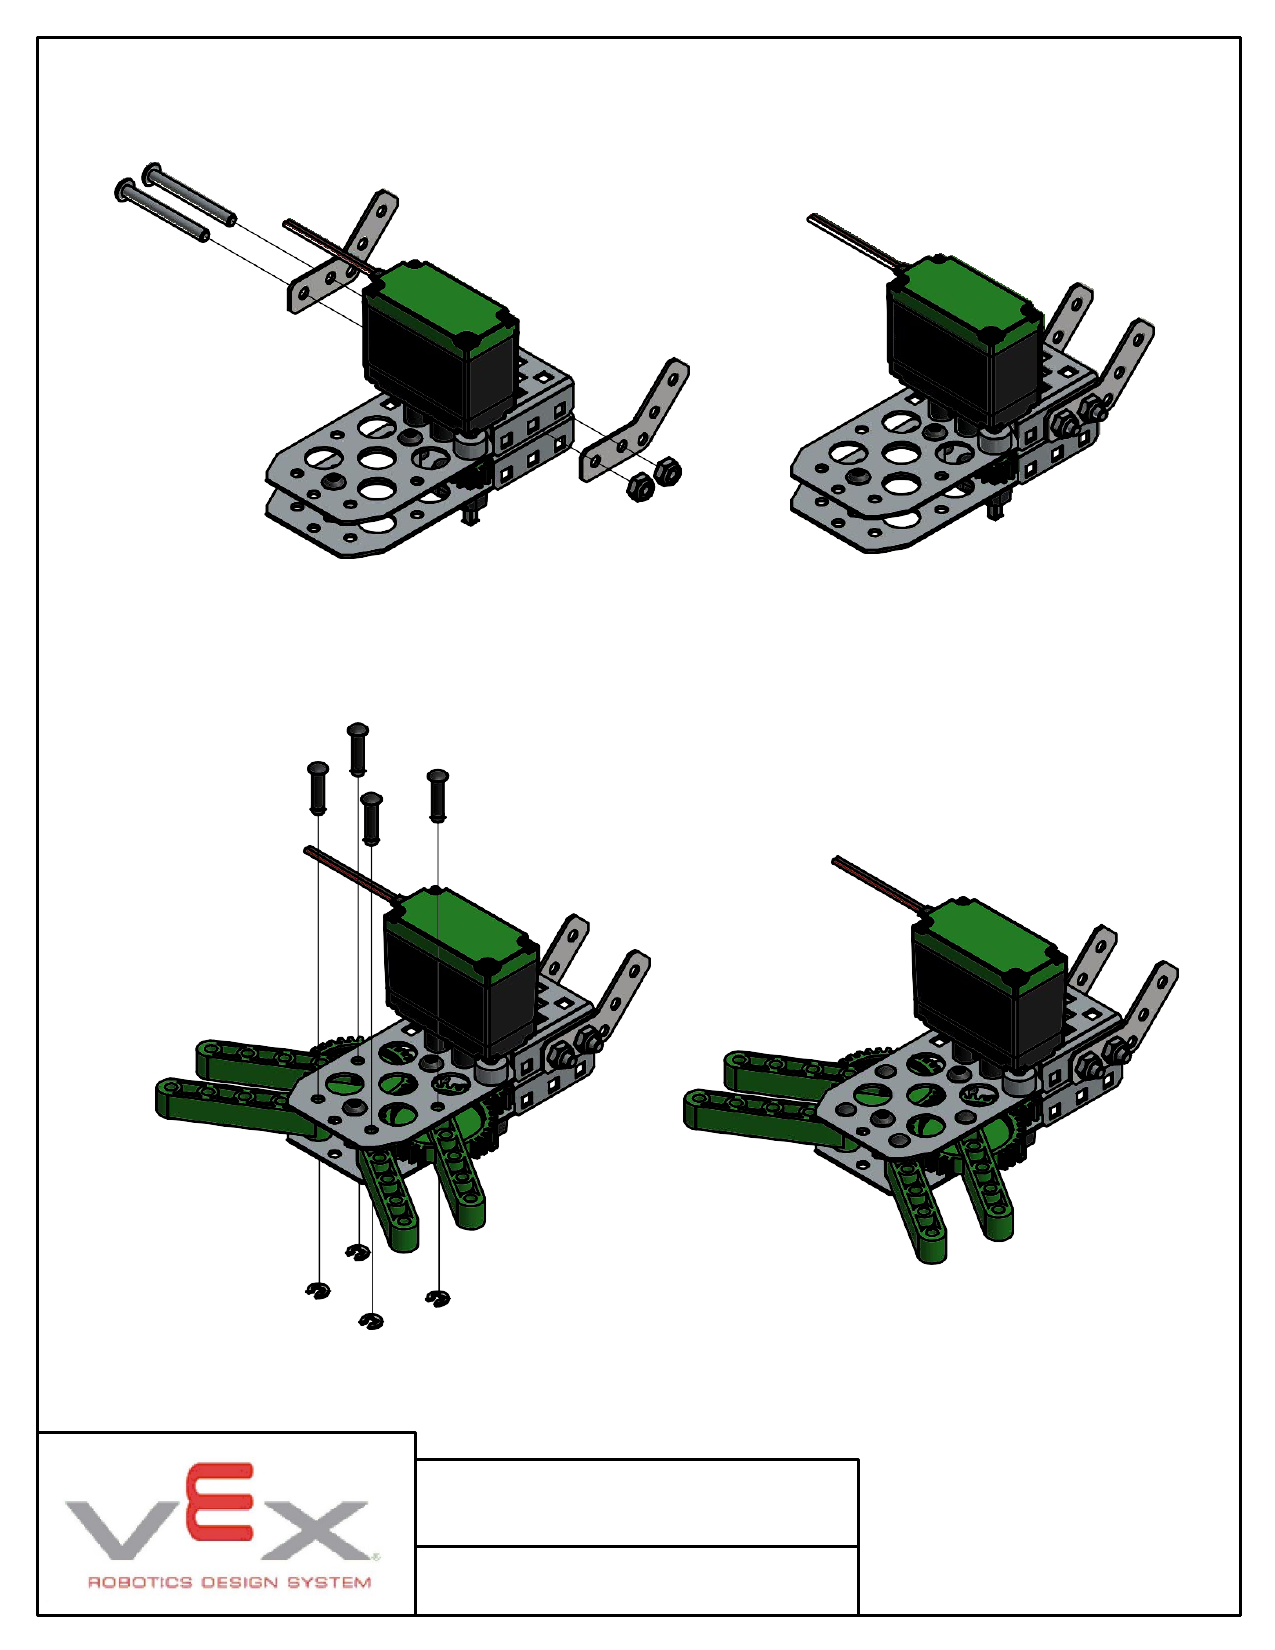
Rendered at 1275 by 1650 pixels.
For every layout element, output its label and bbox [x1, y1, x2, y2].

picture [46, 1457, 384, 1602]
picture [683, 855, 1179, 1265]
picture [155, 722, 651, 1330]
picture [790, 213, 1155, 554]
picture [114, 162, 690, 559]
